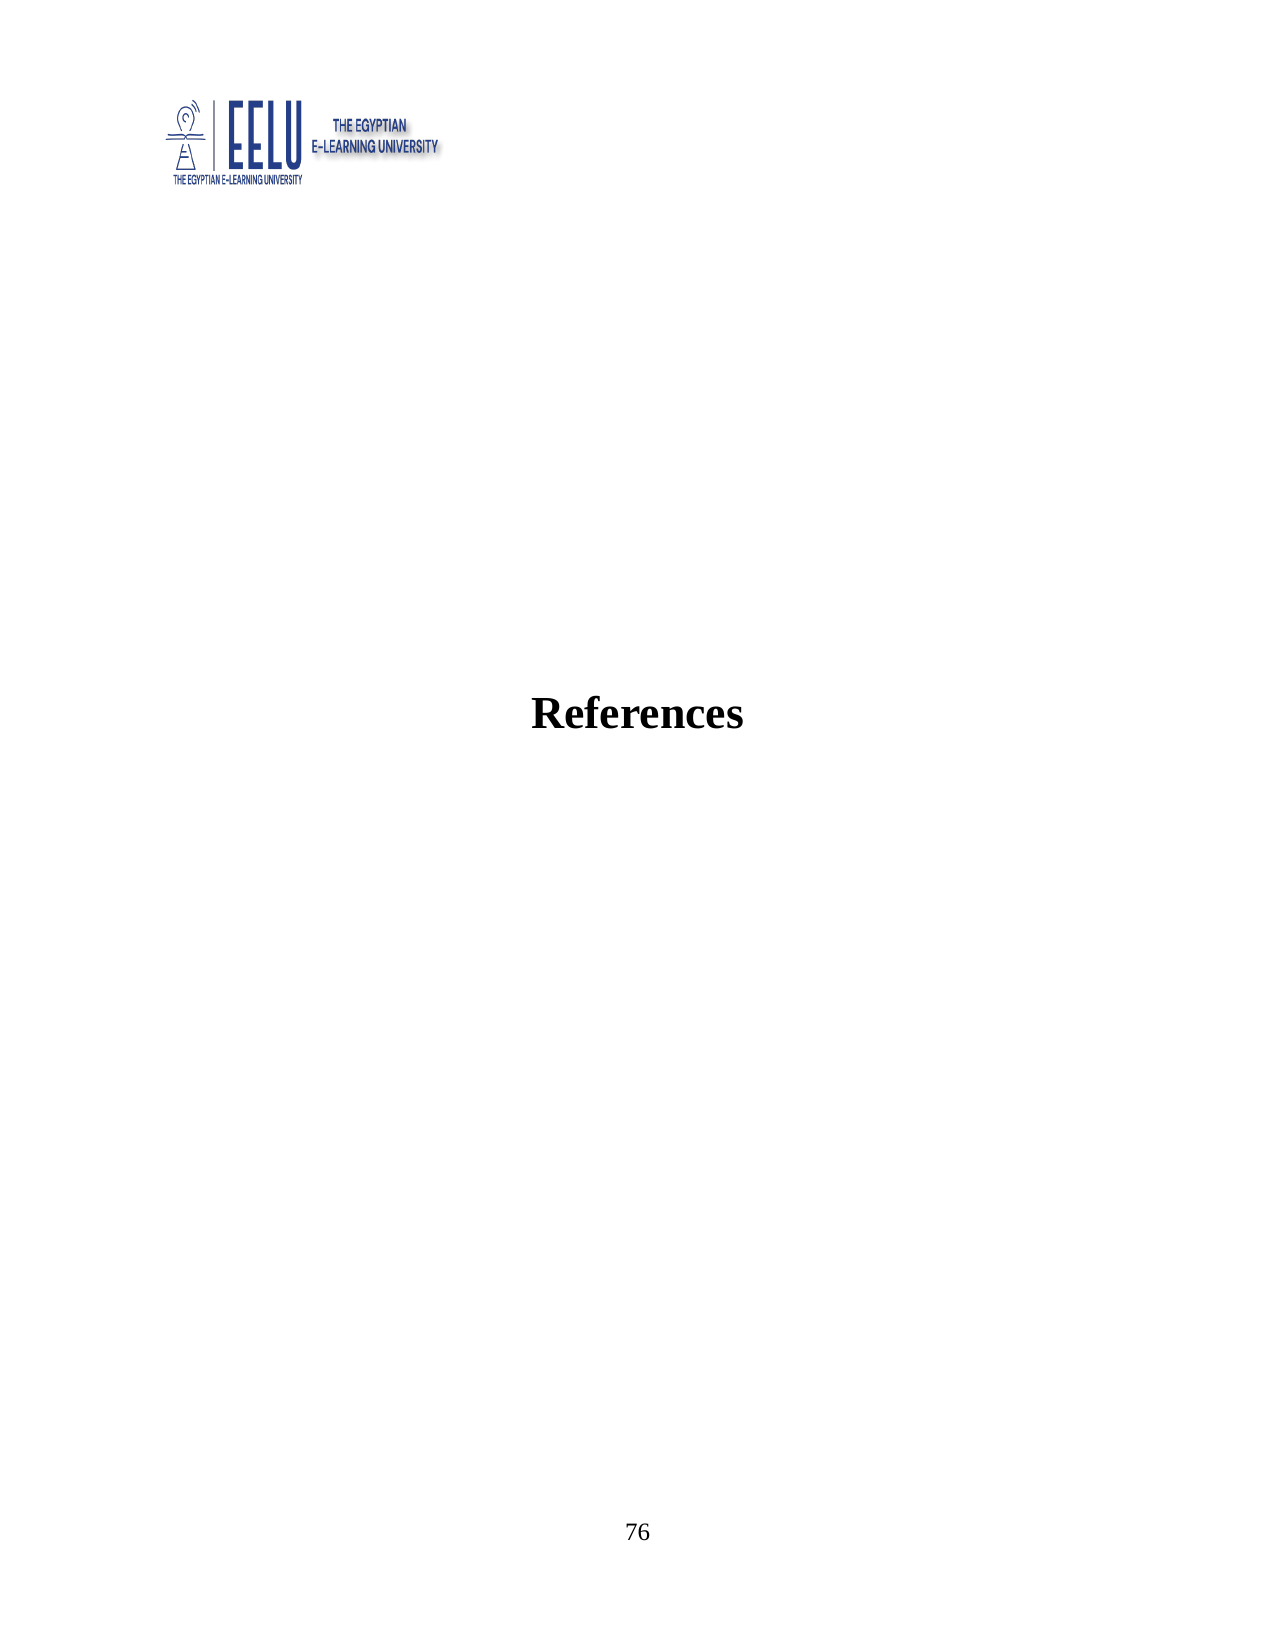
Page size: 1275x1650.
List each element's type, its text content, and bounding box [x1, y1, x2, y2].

picture [150, 75, 444, 188]
title References [150, 686, 1125, 738]
